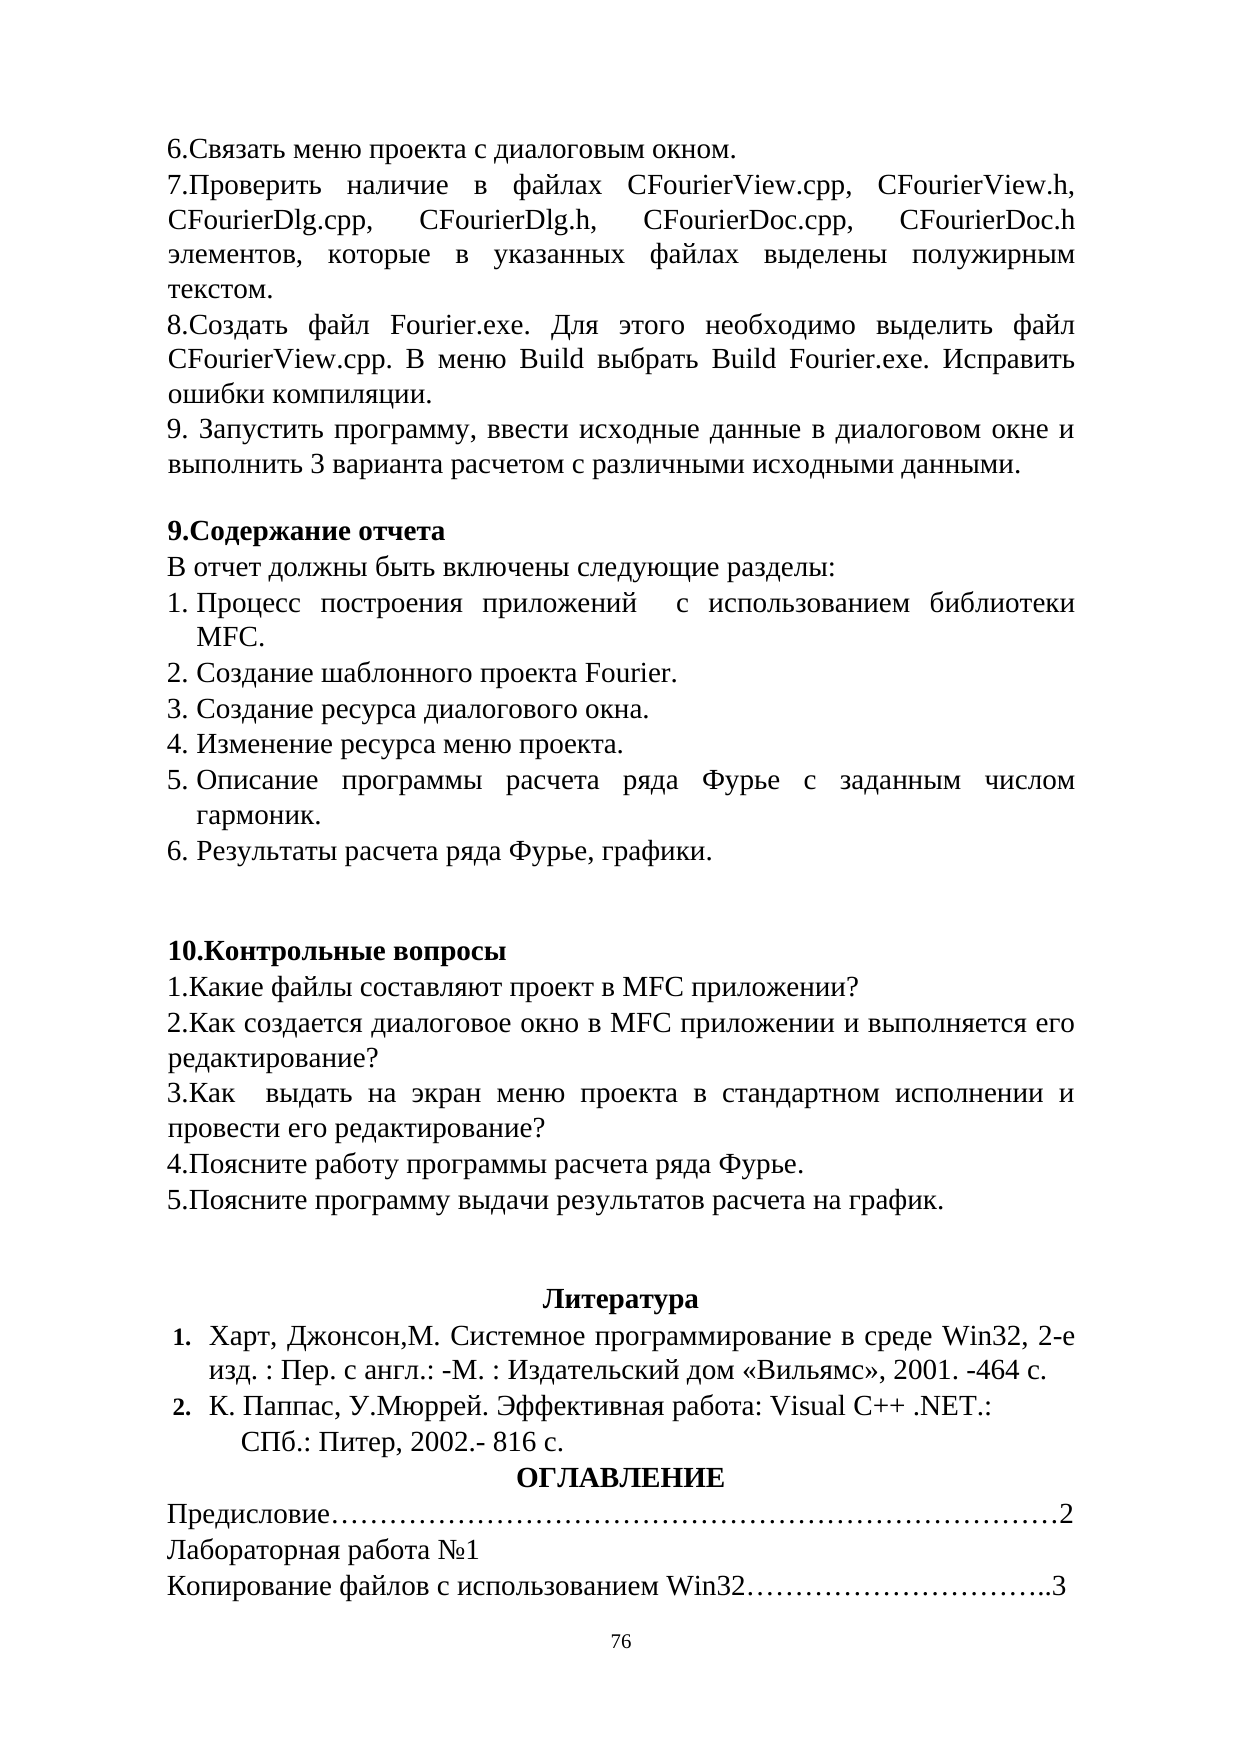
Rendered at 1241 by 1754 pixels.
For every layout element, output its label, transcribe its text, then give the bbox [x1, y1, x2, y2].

text 1.Какие файлы составляют проект в MFC приложении? [167, 969, 1076, 1003]
text 3.Как выдать на экран меню проекта в стандартном исполнении и провести его редактирование? [167, 1076, 1076, 1144]
list Результаты расчета ряда Фурье, графики. [167, 833, 1076, 866]
list Создание шаблонного проекта Fourier. [167, 655, 1076, 688]
text 2.Как создается диалоговое окно в MFC приложении и выполняется его редактирование? [167, 1005, 1076, 1073]
list Создание ресурса диалогового окна. [167, 691, 1076, 724]
list Процесс построения приложений с использованием библиотеки MFC. [167, 585, 1076, 653]
list Изменение ресурса меню проекта. [167, 727, 1076, 760]
text Лабораторная работа №1 [167, 1532, 1076, 1566]
text 7.Проверить наличие в файлах СFourierView.cpp, СFourierView.h, СFourierDlg.cpp, СFourierDlg.h, СFourierDoc.cpp, СFourierDoc.h элементов, которые в указанных файлах выделены полужирным текстом. [167, 167, 1076, 304]
text В отчет должны быть включены следующие разделы: [167, 549, 1076, 582]
text 6.Связать меню проекта с диалоговым окном. [167, 132, 1076, 165]
text 9.Содержание отчета [167, 513, 1092, 546]
list Харт, Джонсон,М. Системное программирование в среде Win32, 2-е изд. : Пер. с англ.: -М. : Издательский дом «Вильямс», 2001. -464 с. [172, 1318, 1076, 1386]
text Копирование файлов с использованием Win32…………………………..3 [167, 1568, 1076, 1601]
text 10.Контрольные вопросы [167, 933, 1092, 967]
text СПб.: Питер, 2002.- 816 с. [241, 1424, 1076, 1458]
subtitle ОГЛАВЛЕНИЕ [200, 1460, 1041, 1494]
list К. Паппас, У.Мюррей. Эффективная работа: Visual C++ .NET.: [172, 1388, 1076, 1422]
text 4.Поясните работу программы расчета ряда Фурье. [167, 1146, 1076, 1179]
text Предисловие…………………………………………………………………2 [167, 1496, 1076, 1530]
text 9. Запустить программу, ввести исходные данные в диалоговом окне и выполнить 3 варианта расчетом с различными исходными данными. [167, 412, 1076, 479]
text 8.Создать файл Fourier.exe. Для этого необходимо выделить файл СFourierView.cpp. В меню Build выбрать Build Fourier.exe. Исправить ошибки компиляции. [167, 307, 1076, 409]
text 5.Поясните программу выдачи результатов расчета на график. [167, 1182, 1076, 1215]
subtitle Литература [200, 1282, 1041, 1315]
list Описание программы расчета ряда Фурье с заданным числом гармоник. [167, 762, 1076, 831]
